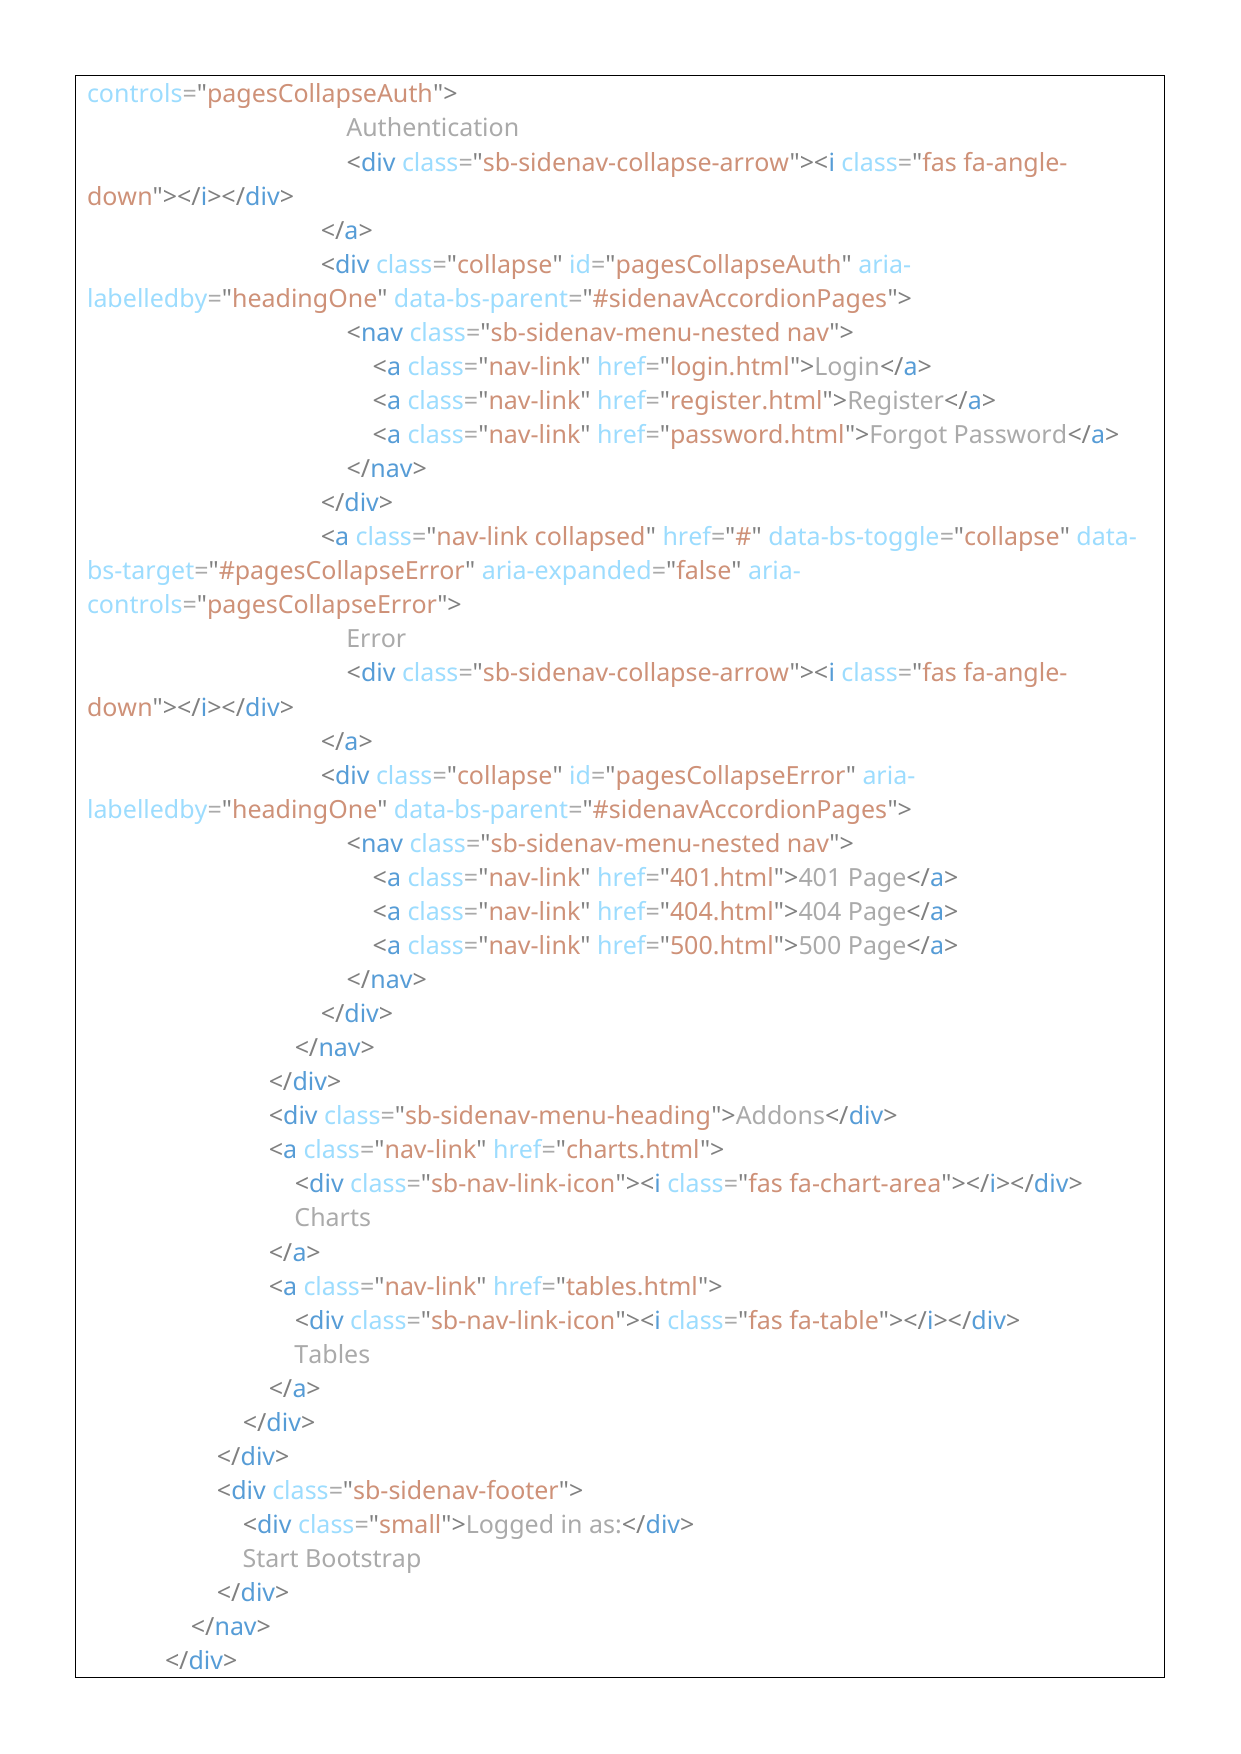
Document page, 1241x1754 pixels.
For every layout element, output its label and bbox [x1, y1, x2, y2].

table_cell [76, 76, 1164, 1677]
